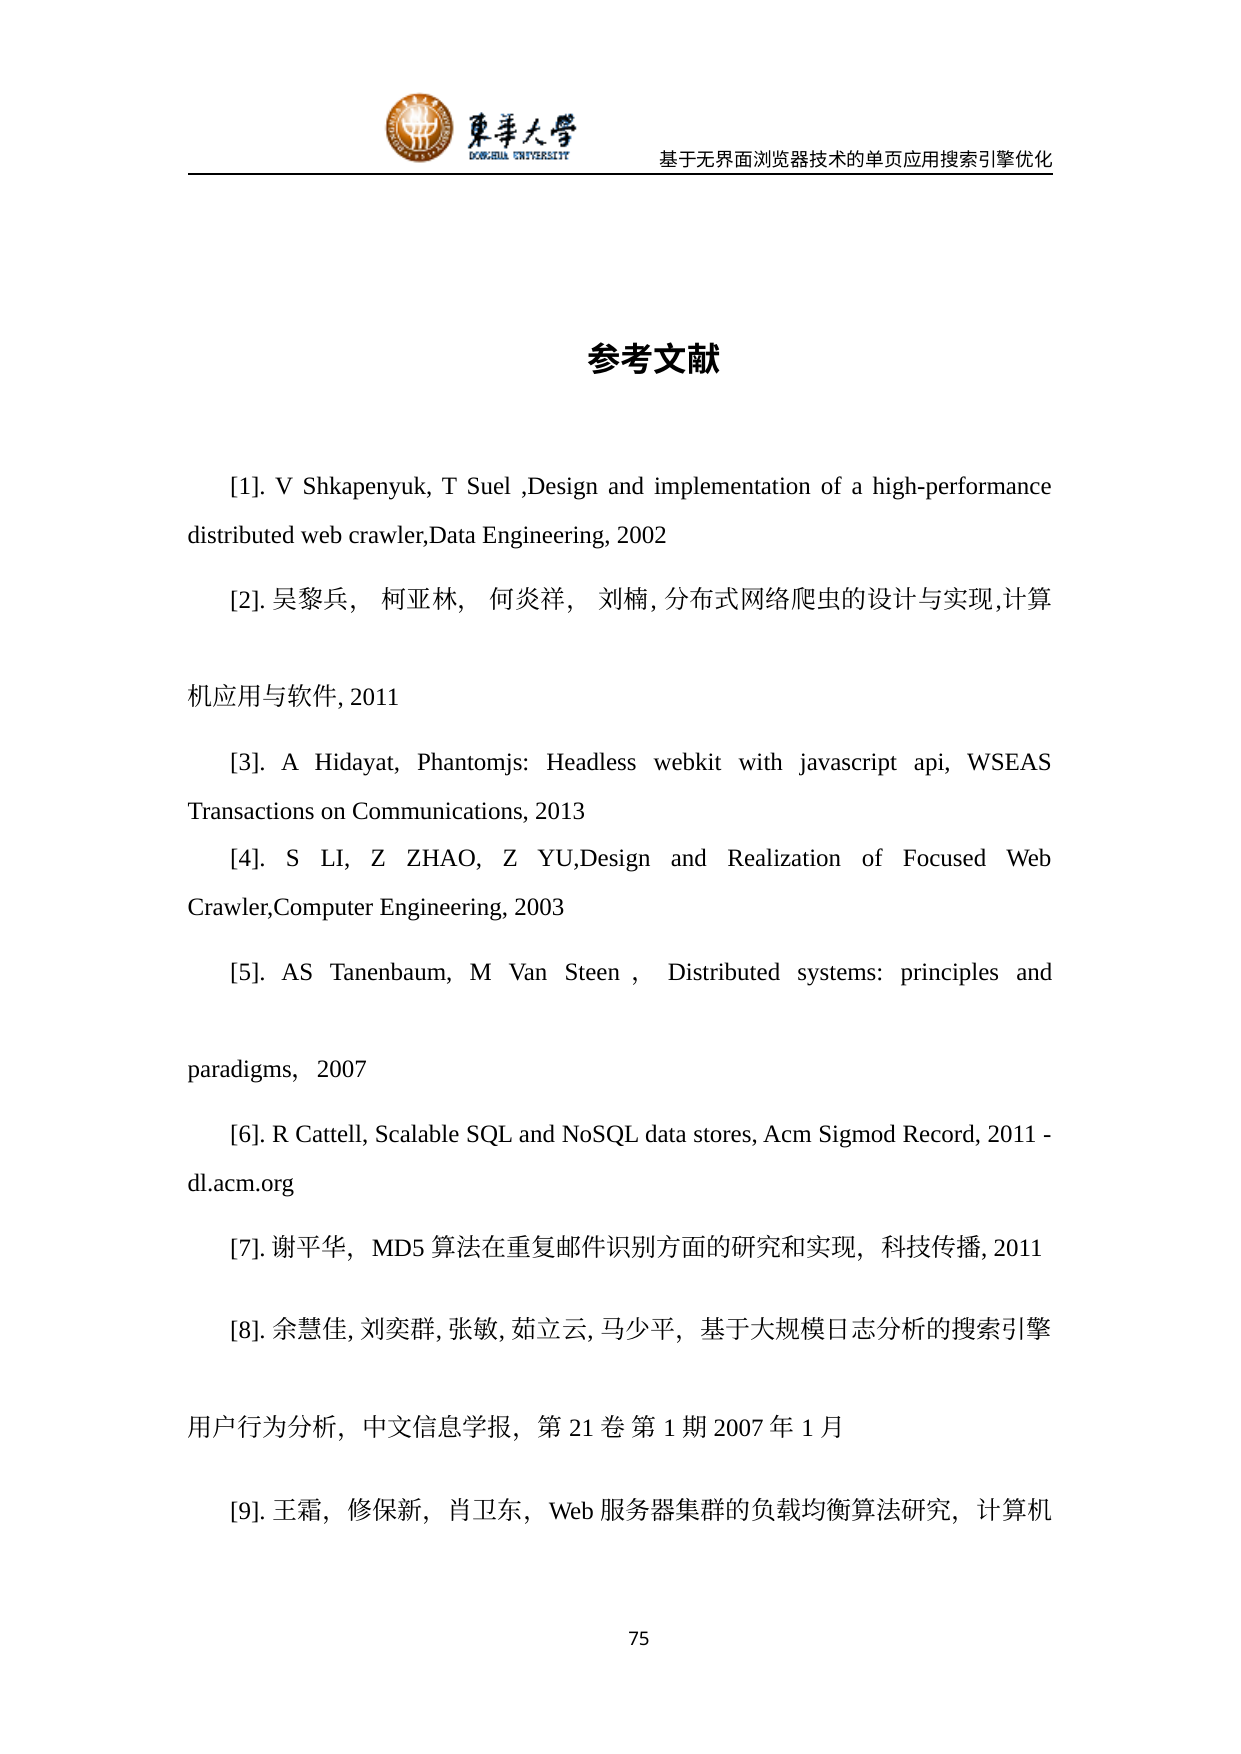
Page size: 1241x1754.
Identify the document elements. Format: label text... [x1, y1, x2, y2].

text [6]. R Cattell, Scalable SQL and NoSQL data stores, Acm Sigmod Record, 2011 - dl.acm.org [187, 1117, 1053, 1198]
picture [382, 88, 581, 166]
text [2]. 吴黎兵， 柯亚林， 何炎祥， 刘楠, 分布式网络爬虫的设计与实现,计算机应用与软件, 2011 [187, 565, 1053, 728]
text [9]. 王霜，修保新，肖卫东，Web 服务器集群的负载均衡算法研究，计算机工程与应用，2004 [187, 1476, 1053, 1541]
text [4]. S LI, Z ZHAO, Z YU,Design and Realization of Focused Web Crawler,Computer Engineering, 2003 [187, 841, 1053, 922]
text [5]. AS Tanenbaum, M Van Steen，Distributed systems: principles and paradigms，2007 [187, 937, 1053, 1099]
text [1]. V Shkapenyuk, T Suel ,Design and implementation of a high-performance distributed web crawler,Data Engineering, 2002 [187, 469, 1053, 551]
text [7]. 谢平华，MD5 算法在重复邮件识别方面的研究和实现，科技传播, 2011 [187, 1213, 1053, 1278]
text [8]. 余慧佳, 刘奕群, 张敏, 茹立云, 马少平，基于大规模日志分析的搜索引擎用户行为分析，中文信息学报，第 21 卷 第 1 期 2007 年 1 月 [187, 1296, 1053, 1458]
text [3]. A Hidayat, Phantomjs: Headless webkit with javascript api, WSEAS Transactions on Communications, 2013 [187, 746, 1053, 827]
text 参考文献 [187, 325, 1053, 390]
